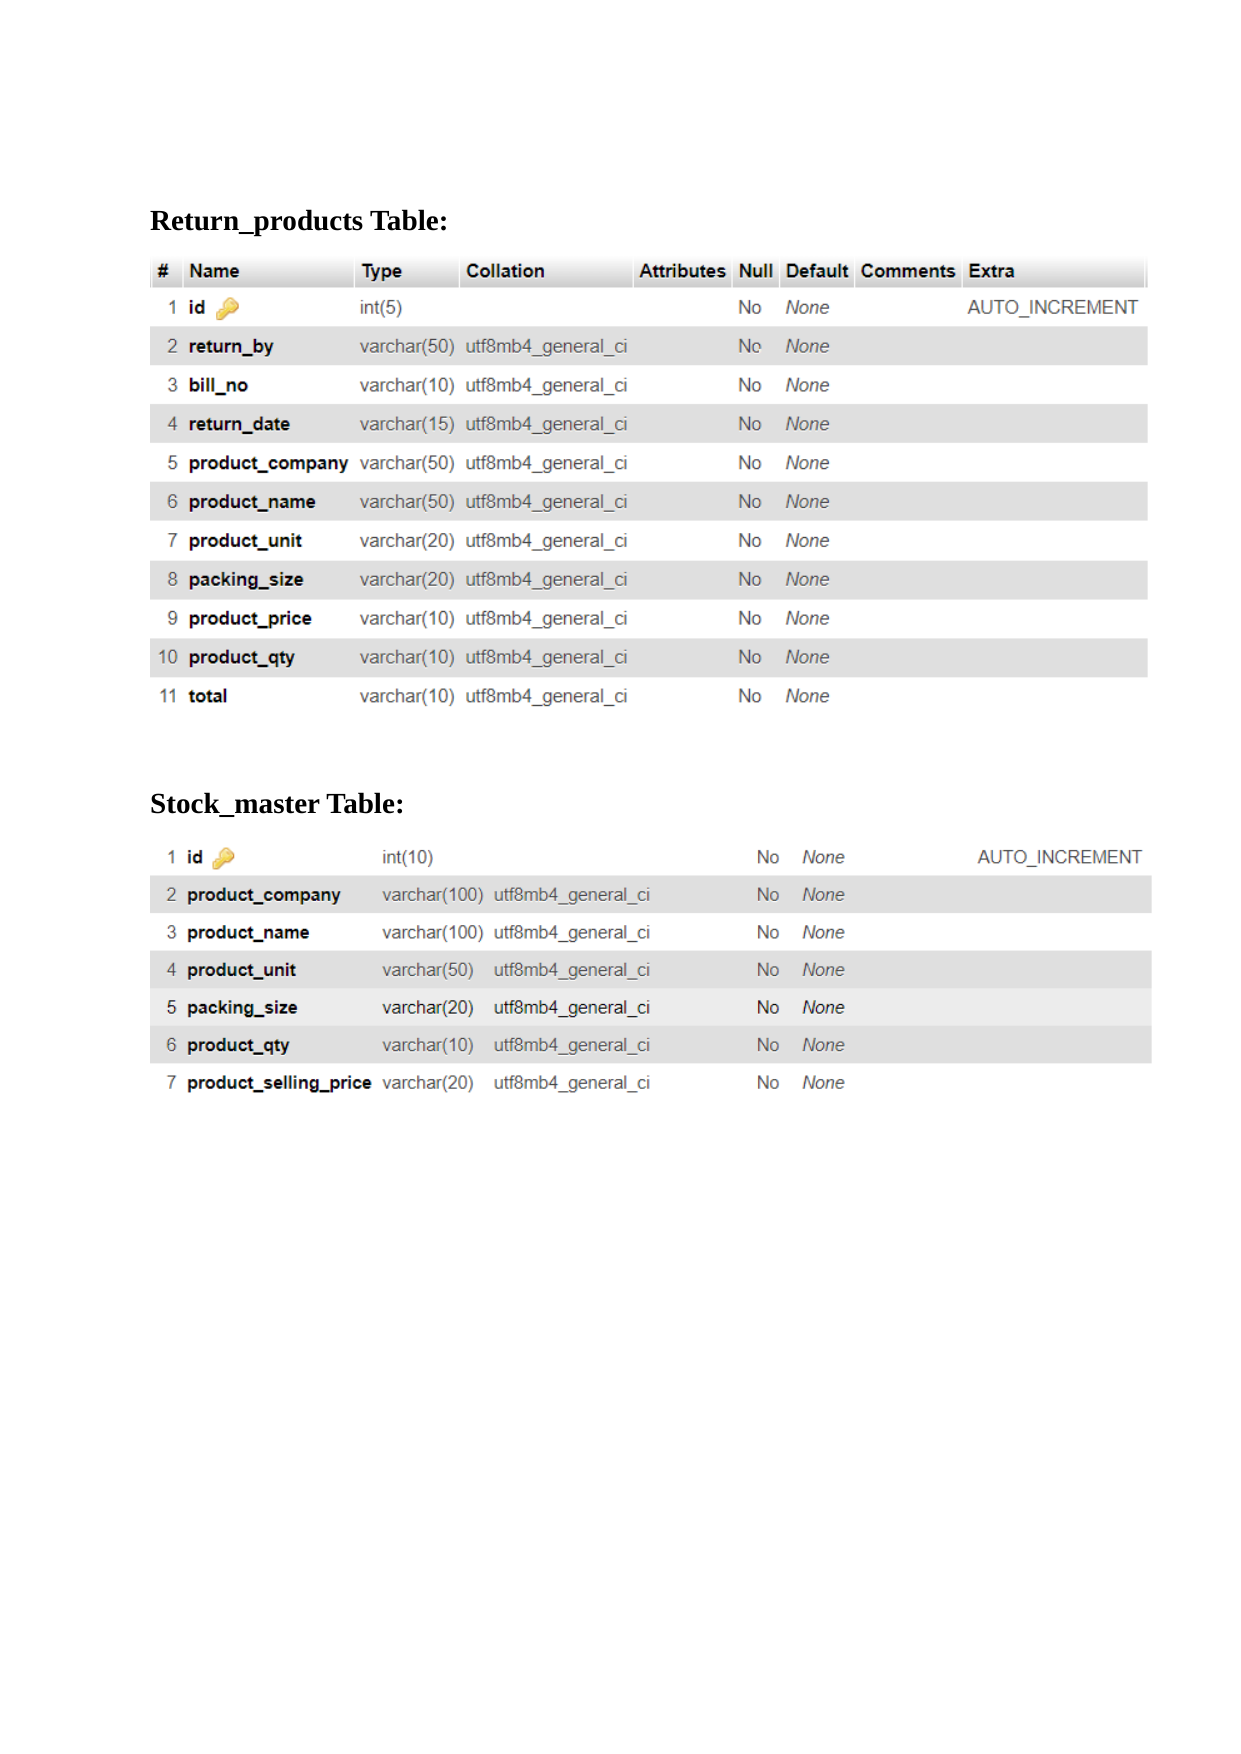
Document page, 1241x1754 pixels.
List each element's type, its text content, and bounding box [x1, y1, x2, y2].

picture [150, 838, 1152, 1101]
text Stock_master Table: [150, 786, 1090, 819]
picture [150, 255, 1148, 715]
text Return_products Table: [150, 203, 1090, 236]
